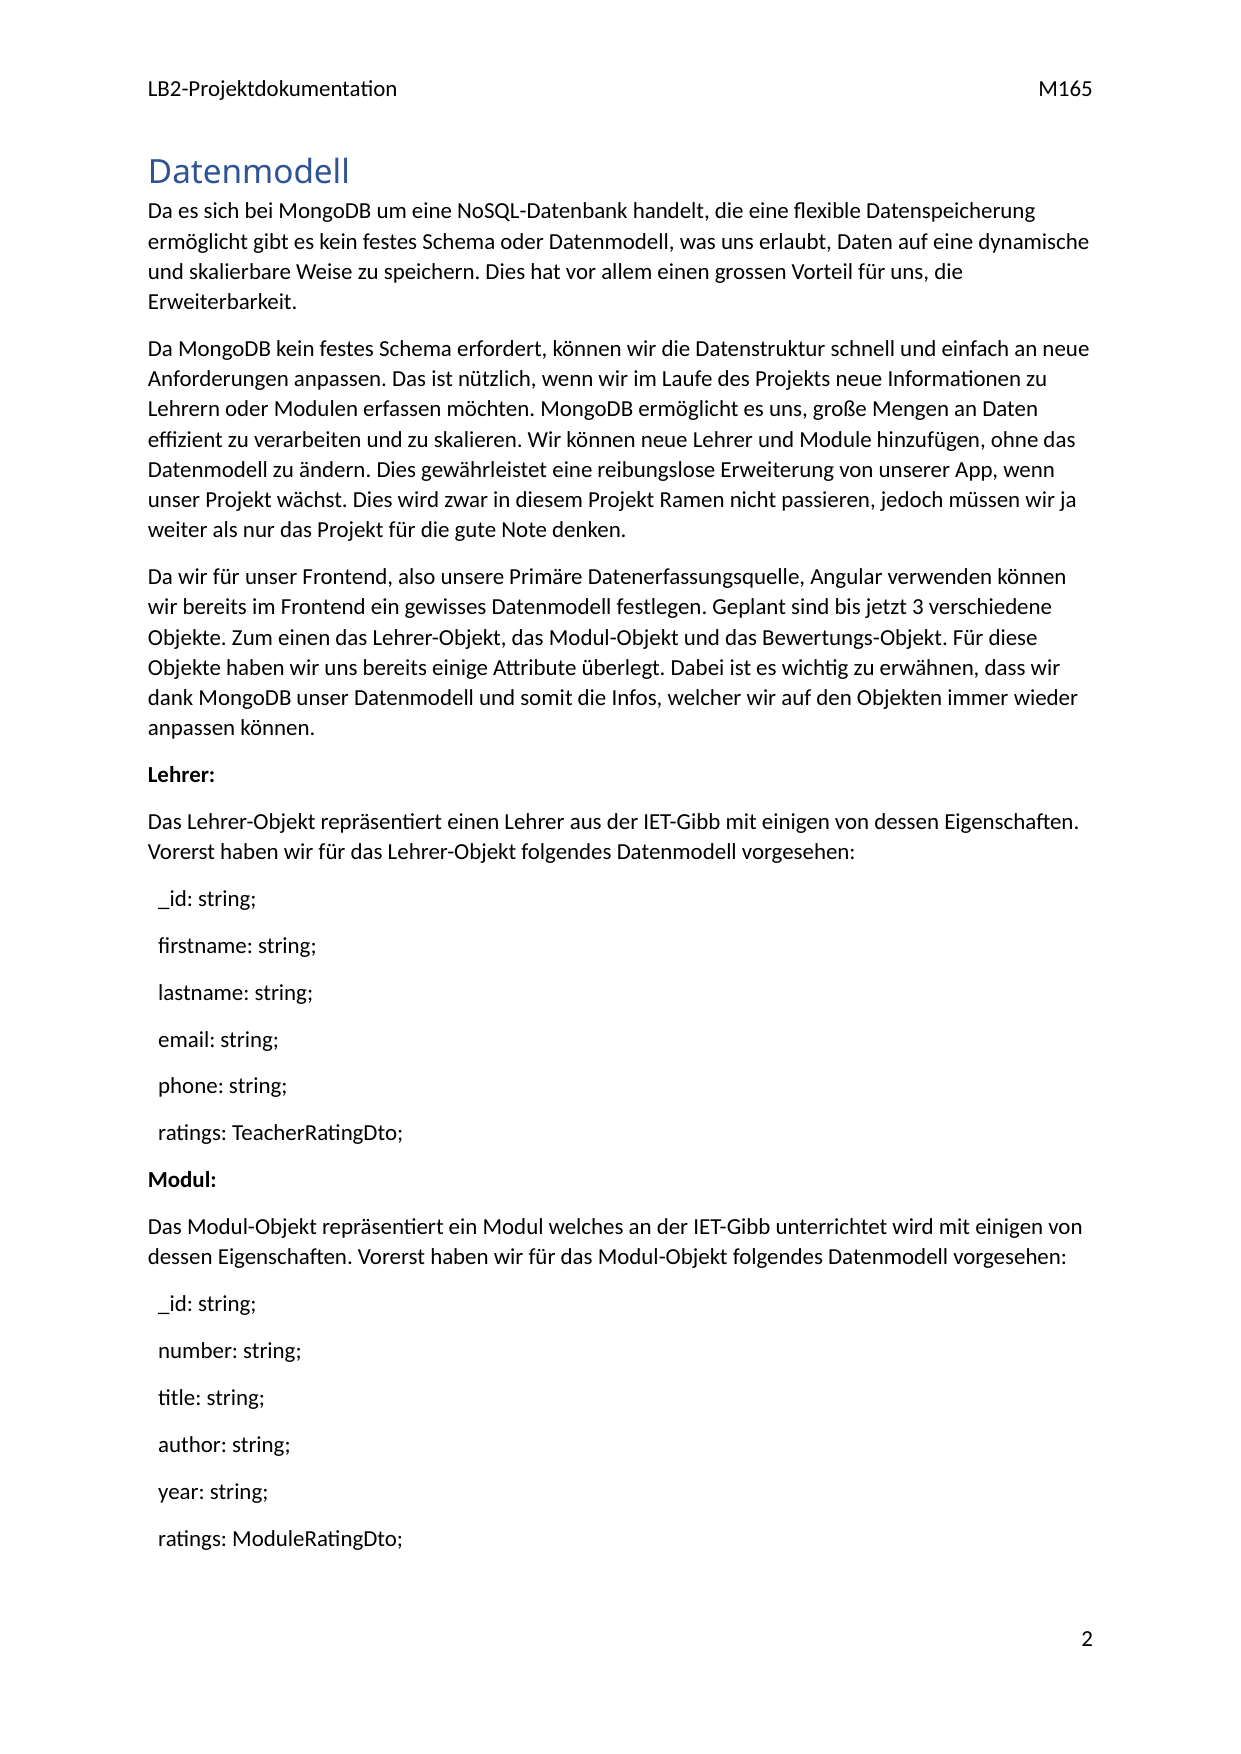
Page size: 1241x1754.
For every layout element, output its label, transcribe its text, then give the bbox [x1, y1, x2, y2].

text author: string; [148, 1430, 1093, 1458]
text title: string; [148, 1383, 1093, 1411]
text _id: string; [148, 1289, 1093, 1317]
text firstname: string; [148, 931, 1093, 959]
text year: string; [148, 1477, 1093, 1505]
text number: string; [148, 1336, 1093, 1364]
text Da es sich bei MongoDB um eine NoSQL-Datenbank handelt, die eine flexible Datenspeicherung ermöglicht gibt es kein festes Schema oder Datenmodell, was uns erlaubt, Daten auf eine dynamische und skalierbare Weise zu speichern. Dies hat vor allem einen grossen Vorteil für uns, die Erweiterbarkeit. [148, 197, 1093, 315]
text ratings: ModuleRatingDto; [148, 1524, 1093, 1552]
text phone: string; [148, 1072, 1093, 1099]
text _id: string; [148, 884, 1093, 912]
text ratings: TeacherRatingDto; [148, 1118, 1093, 1146]
text Lehrer: [148, 760, 1093, 788]
text Modul: [148, 1165, 1093, 1193]
text Das Modul-Objekt repräsentiert ein Modul welches an der IET-Gibb unterrichtet wird mit einigen von dessen Eigenschaften. Vorerst haben wir für das Modul-Objekt folgendes Datenmodell vorgesehen: [148, 1212, 1093, 1270]
subtitle Datenmodell [148, 148, 1093, 193]
text email: string; [148, 1025, 1093, 1053]
text lastname: string; [148, 978, 1093, 1006]
text Da wir für unser Frontend, also unsere Primäre Datenerfassungsquelle, Angular verwenden können wir bereits im Frontend ein gewisses Datenmodell festlegen. Geplant sind bis jetzt 3 verschiedene Objekte. Zum einen das Lehrer-Objekt, das Modul-Objekt und das Bewertungs-Objekt. Für diese Objekte haben wir uns bereits einige Attribute überlegt. Dabei ist es wichtig zu erwähnen, dass wir dank MongoDB unser Datenmodell und somit die Infos, welcher wir auf den Objekten immer wieder anpassen können. [148, 562, 1093, 741]
text Das Lehrer-Objekt repräsentiert einen Lehrer aus der IET-Gibb mit einigen von dessen Eigenschaften. Vorerst haben wir für das Lehrer-Objekt folgendes Datenmodell vorgesehen: [148, 807, 1093, 865]
text Da MongoDB kein festes Schema erfordert, können wir die Datenstruktur schnell und einfach an neue Anforderungen anpassen. Das ist nützlich, wenn wir im Laufe des Projekts neue Informationen zu Lehrern oder Modulen erfassen möchten. MongoDB ermöglicht es uns, große Mengen an Daten effizient zu verarbeiten und zu skalieren. Wir können neue Lehrer und Module hinzufügen, ohne das Datenmodell zu ändern. Dies gewährleistet eine reibungslose Erweiterung von unserer App, wenn unser Projekt wächst. Dies wird zwar in diesem Projekt Ramen nicht passieren, jedoch müssen wir ja weiter als nur das Projekt für die gute Note denken. [148, 334, 1093, 543]
